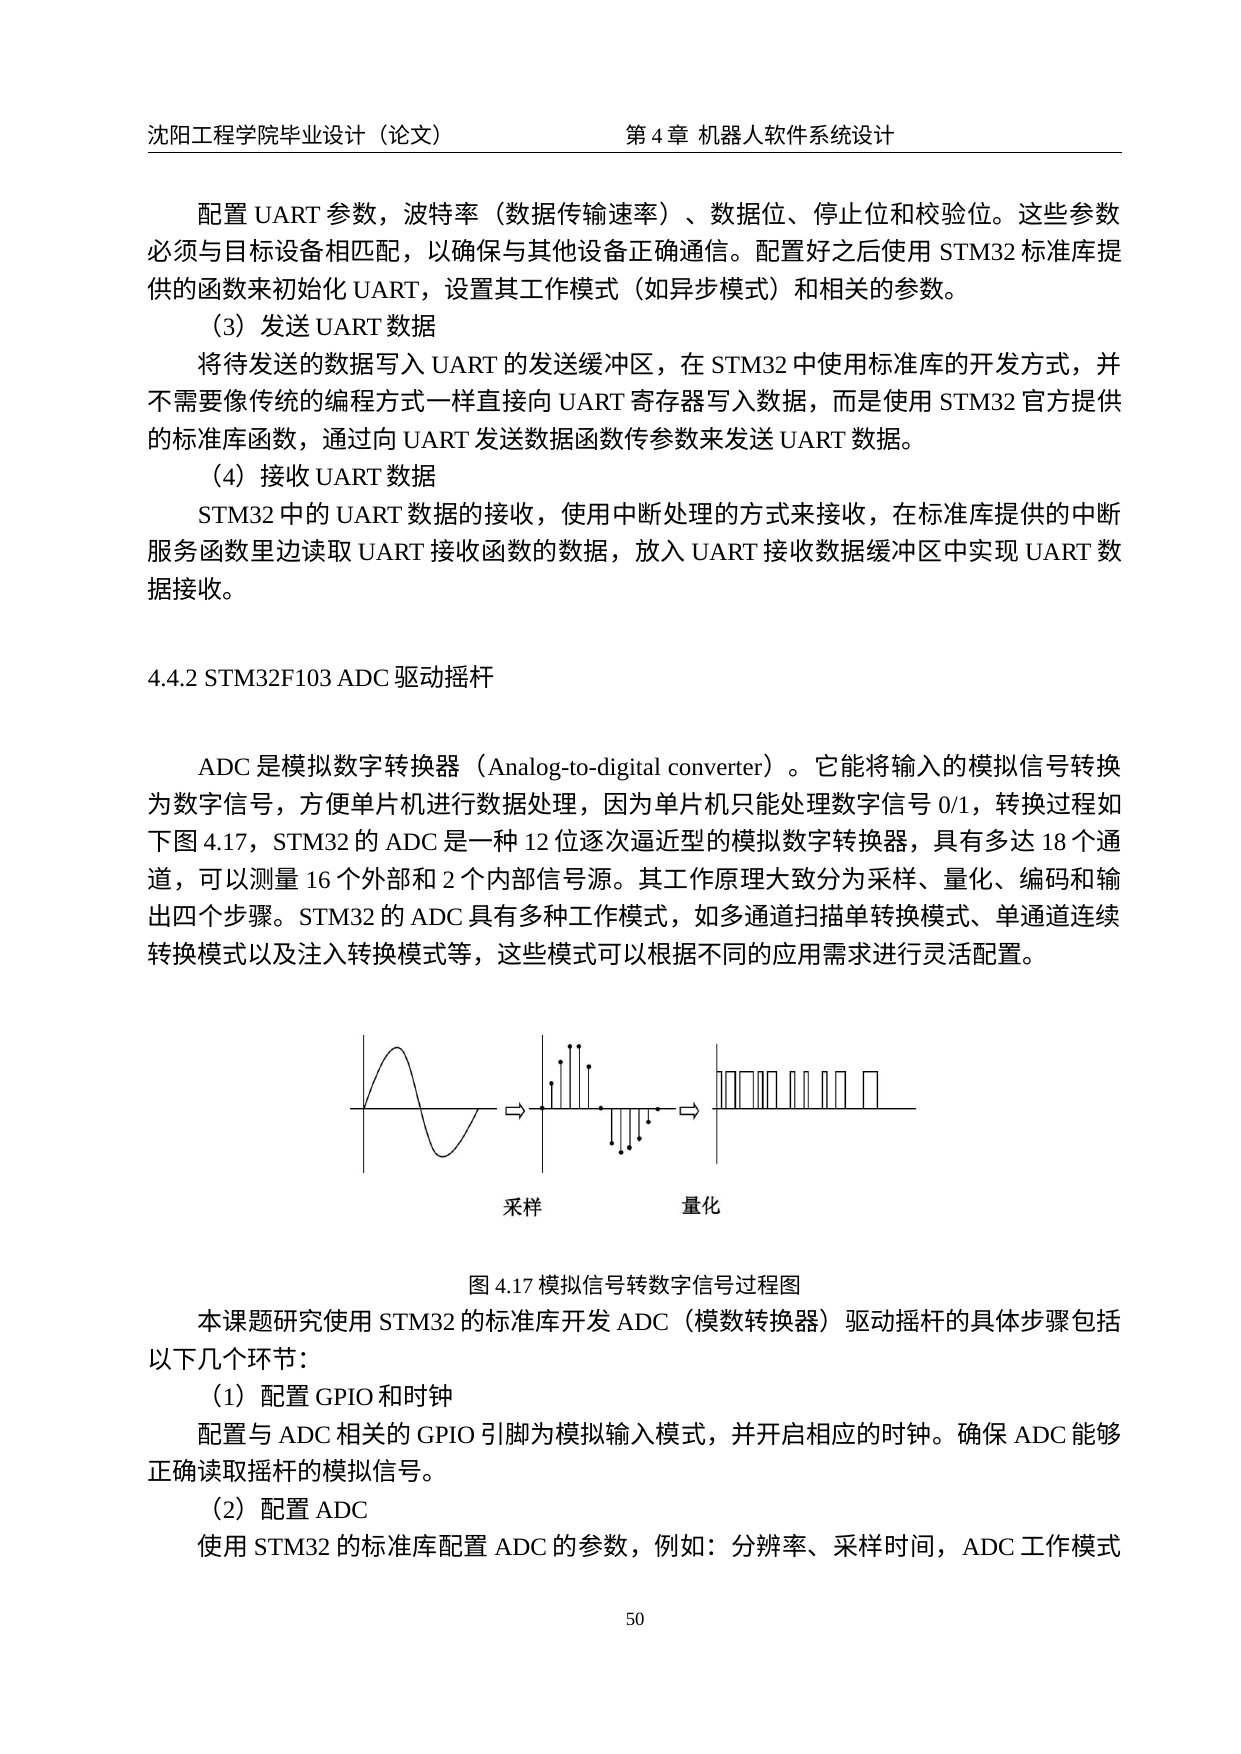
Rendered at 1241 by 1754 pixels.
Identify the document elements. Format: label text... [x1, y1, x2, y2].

text （4）接收UART数据 [148, 456, 1122, 493]
text STM32中的UART数据的接收，使用中断处理的方式来接收，在标准库提供的中断服务函数里边读取UART接收函数的数据，放入UART接收数据缓冲区中实现UART数据接收。 [148, 493, 1122, 606]
text 将待发送的数据写入UART的发送缓冲区，在STM32中使用标准库的开发方式，并不需要像传统的编程方式一样直接向UART寄存器写入数据，而是使用STM32官方提供的标准库函数，通过向UART发送数据函数传参数来发送UART数据。 [148, 343, 1122, 456]
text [148, 1526, 1122, 1563]
text 本课题研究使用STM32的标准库开发ADC（模数转换器）驱动摇杆的具体步骤包括以下几个环节： [148, 1301, 1122, 1376]
text 配置与ADC相关的GPIO引脚为模拟输入模式，并开启相应的时钟。确保ADC能够正确读取摇杆的模拟信号。 [148, 1413, 1122, 1488]
text 4.4.2 STM32F103 ADC驱动摇杆 [148, 643, 1122, 708]
text 图4.17 模拟信号转数字信号过程图 [148, 1268, 1122, 1301]
picture [343, 1008, 927, 1248]
text （2）配置ADC [148, 1488, 1122, 1526]
text ADC是模拟数字转换器（Analog-to-digital converter）。它能将输入的模拟信号转换为数字信号，方便单片机进行数据处理，因为单片机只能处理数字信号0/1，转换过程如下图4.17，STM32的ADC是一种12位逐次逼近型的模拟数字转换器，具有多达18个通道，可以测量16个外部和2个内部信号源。其工作原理大致分为采样、量化、编码和输出四个步骤。STM32的ADC具有多种工作模式，如多通道扫描单转换模式、单通道连续转换模式以及注入转换模式等，这些模式可以根据不同的应用需求进行灵活配置。 [148, 746, 1122, 971]
text （3）发送UART数据 [148, 306, 1122, 343]
text 配置UART参数，波特率（数据传输速率）、数据位、停止位和校验位。这些参数必须与目标设备相匹配，以确保与其他设备正确通信。配置好之后使用STM32标准库提供的函数来初始化UART，设置其工作模式（如异步模式）和相关的参数。 [148, 193, 1122, 306]
text （1）配置GPIO和时钟 [148, 1376, 1122, 1413]
